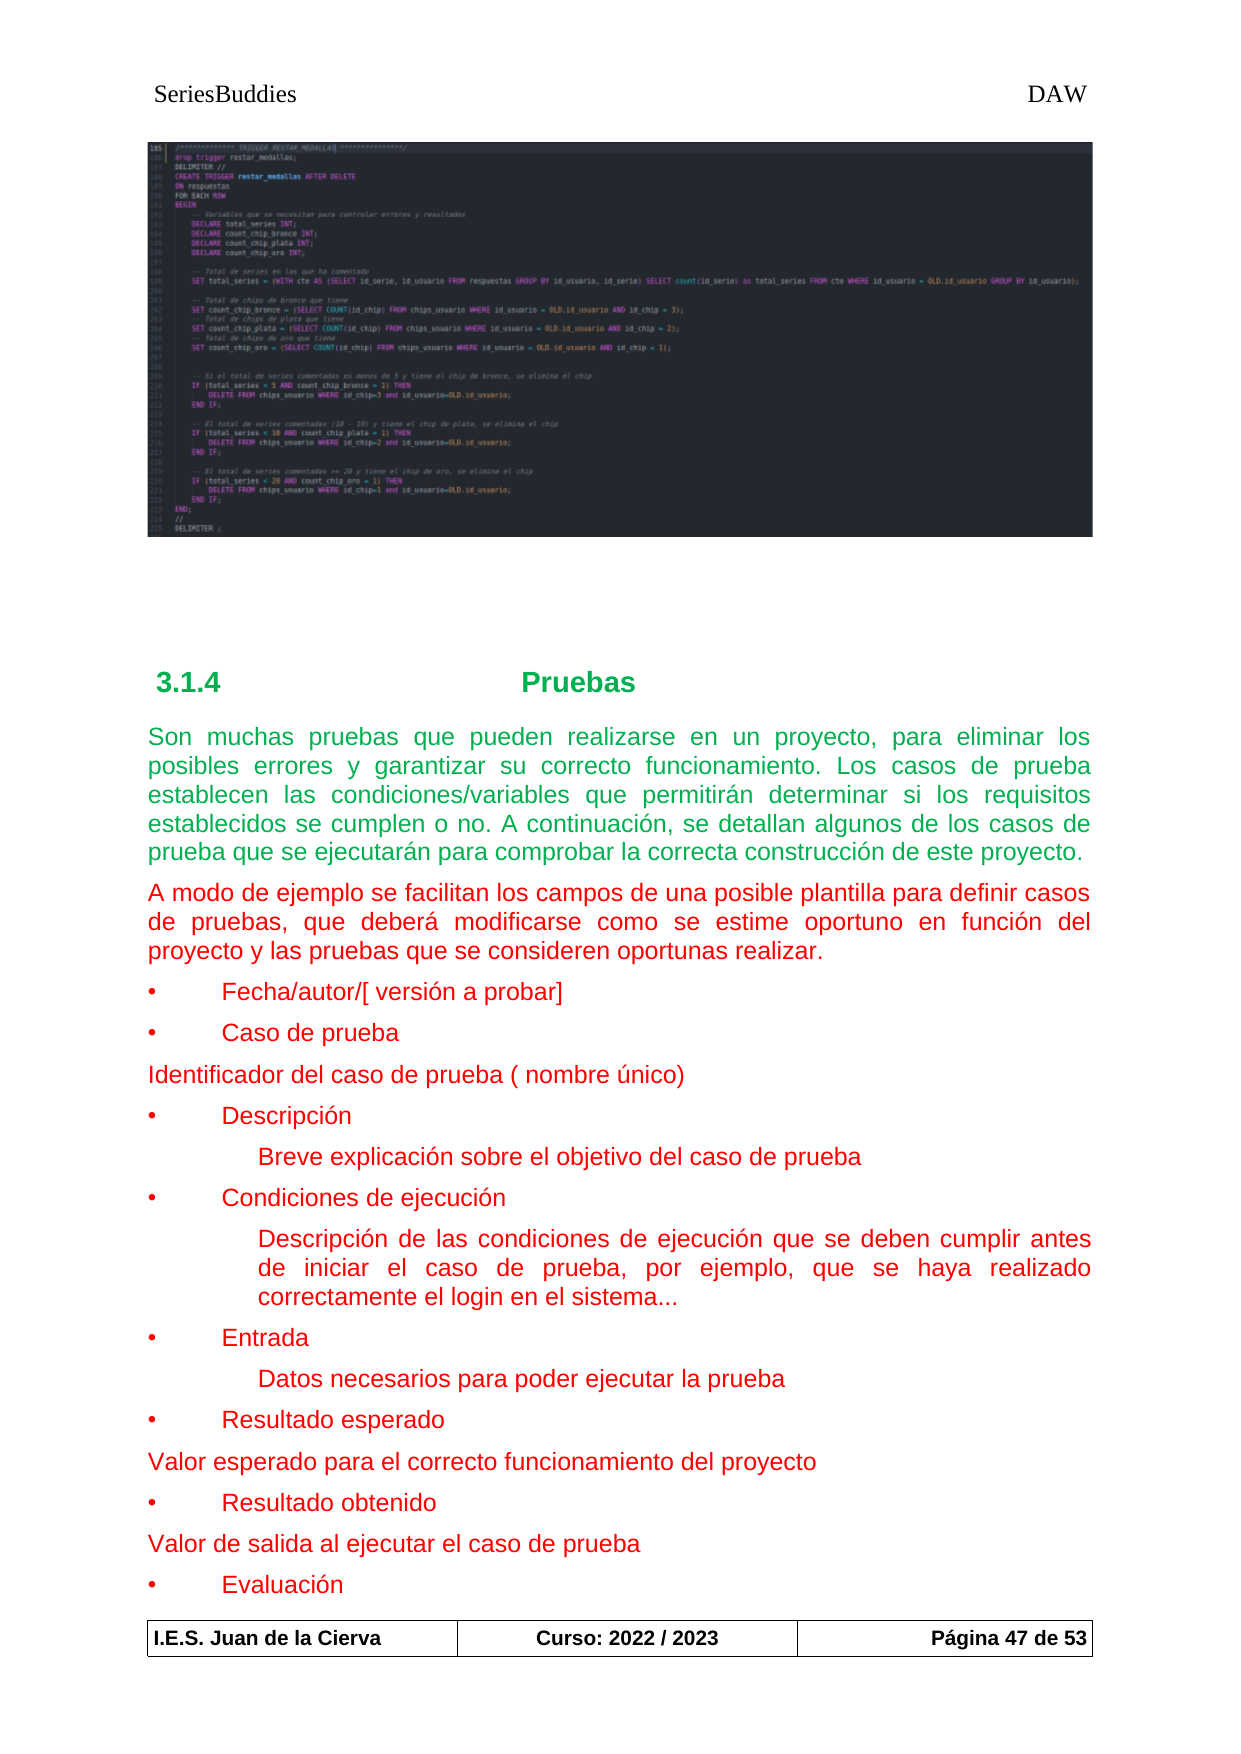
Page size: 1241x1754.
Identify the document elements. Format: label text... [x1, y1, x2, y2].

text Son muchas pruebas que pueden realizarse en un proyecto, para eliminar los posibles errores y garantizar su correcto funcionamiento. Los casos de prueba establecen las condiciones/variables que permitirán determinar si los requisitos establecidos se cumplen o no. A continuación, se detallan algunos de los casos de prueba que se ejecutarán para comprobar la correcta construcción de este proyecto. [148, 722, 1093, 866]
list Fecha/autor/[ versión a probar] [148, 977, 1093, 1006]
text A modo de ejemplo se facilitan los campos de una posible plantilla para definir casos de pruebas, que deberá modificarse como se estime oportuno en función del proyecto y las pruebas que se consideren oportunas realizar. [148, 878, 1093, 965]
list Condiciones de ejecución [148, 1183, 1093, 1212]
text Valor esperado para el correcto funcionamiento del proyecto [148, 1447, 1093, 1475]
list Evaluación [148, 1570, 1093, 1599]
text Breve explicación sobre el objetivo del caso de prueba [258, 1142, 1093, 1171]
list Resultado esperado [148, 1405, 1093, 1434]
list Entrada [148, 1323, 1093, 1352]
list Resultado obtenido [148, 1488, 1093, 1517]
text Descripción de las condiciones de ejecución que se deben cumplir antes de iniciar el caso de prueba, por ejemplo, que se haya realizado correctamente el login en el sistema... [258, 1224, 1093, 1311]
list Descripción [148, 1101, 1093, 1129]
picture [147, 142, 1093, 537]
list Caso de prueba [148, 1018, 1093, 1047]
text Datos necesarios para poder ejecutar la prueba [258, 1364, 1093, 1393]
text Valor de salida al ejecutar el caso de prueba [148, 1529, 1093, 1558]
text Identificador del caso de prueba ( nombre único) [148, 1059, 1093, 1088]
subtitle Pruebas [148, 665, 1093, 699]
